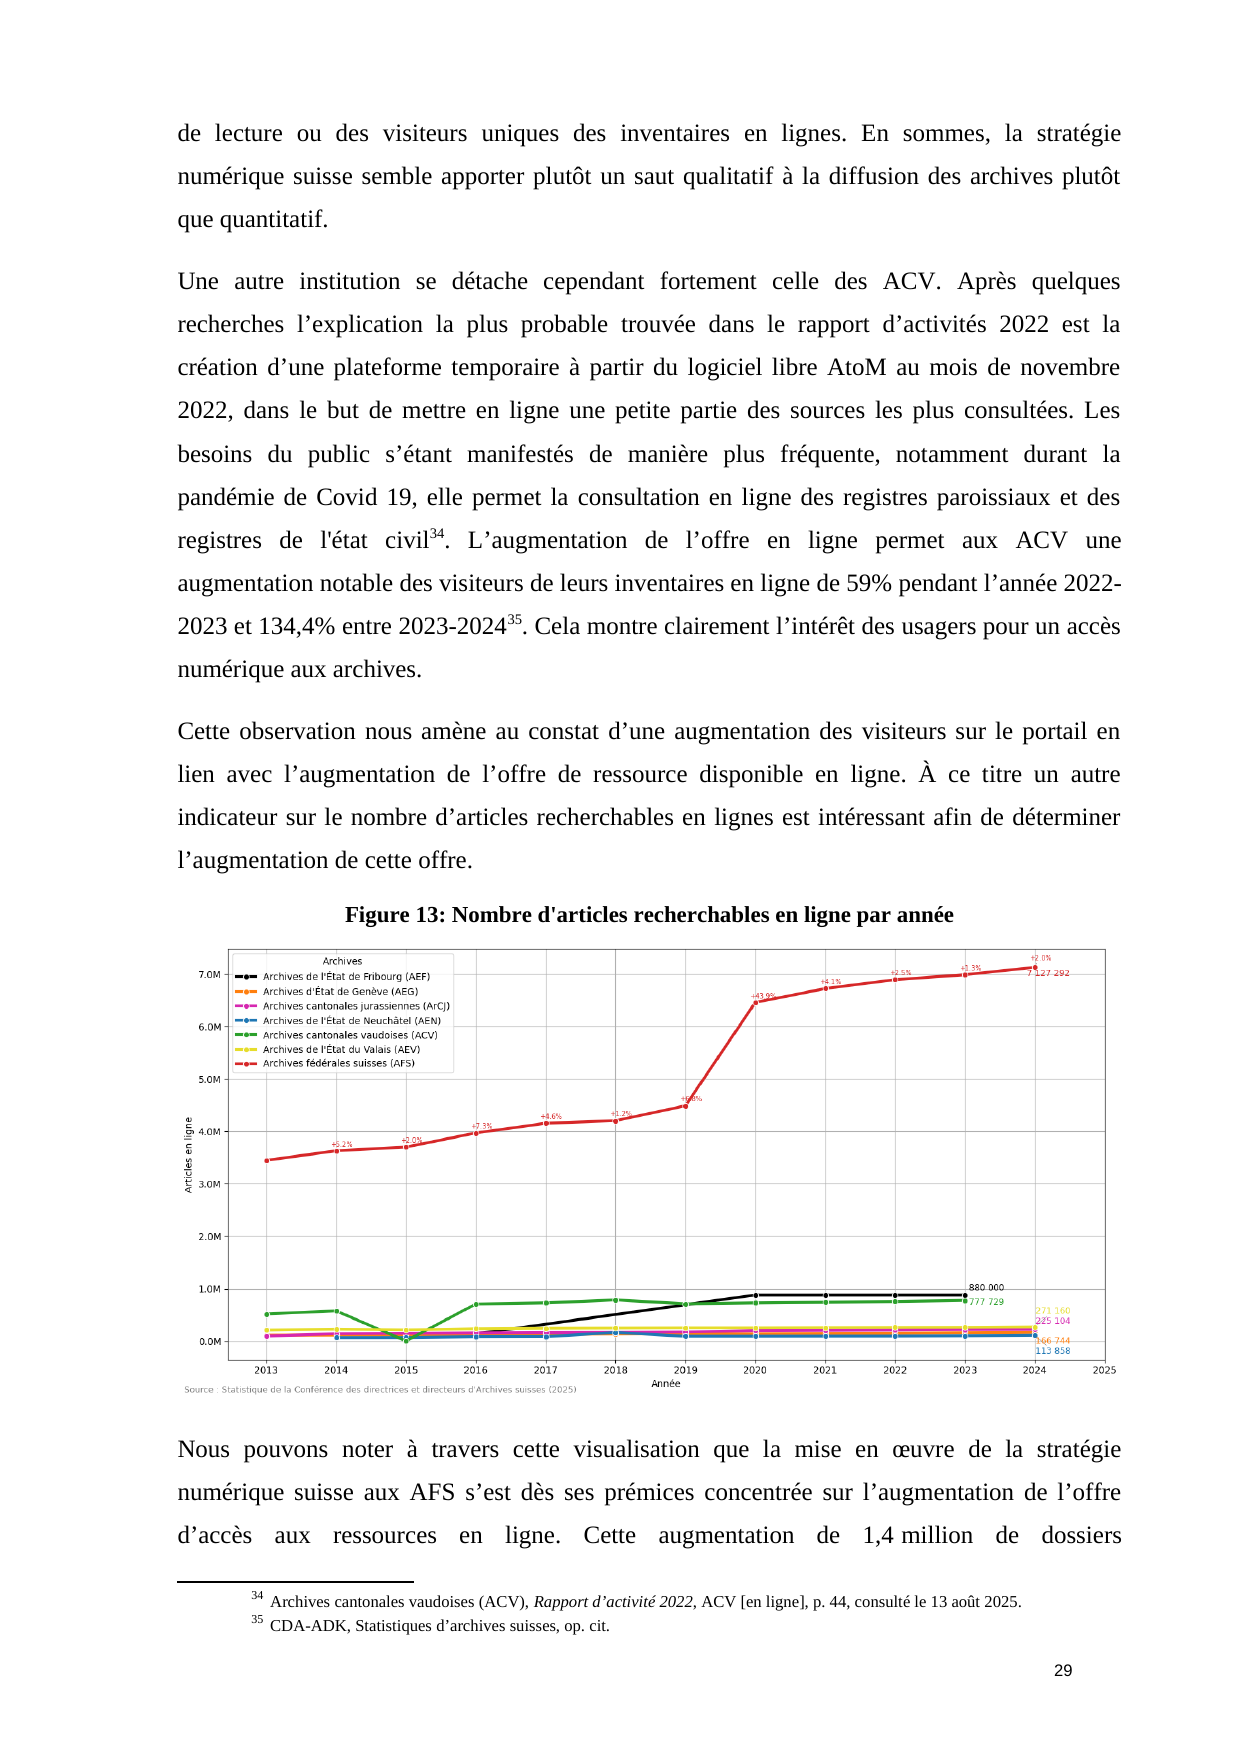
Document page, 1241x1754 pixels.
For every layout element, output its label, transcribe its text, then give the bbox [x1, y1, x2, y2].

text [177, 1434, 1122, 1549]
text Figure 13: Nombre d'articles recherchables en ligne par année [177, 901, 1122, 928]
picture [177, 946, 1123, 1401]
text Cette observation nous amène au constat d’une augmentation des visiteurs sur le portail en lien avec l’augmentation de l’offre de ressource disponible en ligne. À ce titre un autre indicateur sur le nombre d’articles recherchables en lignes est intéressant afin de déterminer l’augmentation de cette offre. [177, 716, 1122, 874]
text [177, 118, 1122, 233]
text Une autre institution se détache cependant fortement celle des ACV. Après quelques recherches l’explication la plus probable trouvée dans le rapport d’activités 2022 est la création d’une plateforme temporaire à partir du logiciel libre AtoM au mois de novembre 2022, dans le but de mettre en ligne une petite partie des sources les plus consultées. Les besoins du public s’étant manifestés de manière plus fréquente, notamment durant la pandémie de Covid 19, elle permet la consultation en ligne des registres paroissiaux et des registres de l'état civil. L’augmentation de l’offre en ligne permet aux ACV une augmentation notable des visiteurs de leurs inventaires en ligne de 59% pendant l’année 2022-2023 et 134,4% entre 2023-2024. Cela montre clairement l’intérêt des usagers pour un accès numérique aux archives. [177, 266, 1122, 683]
